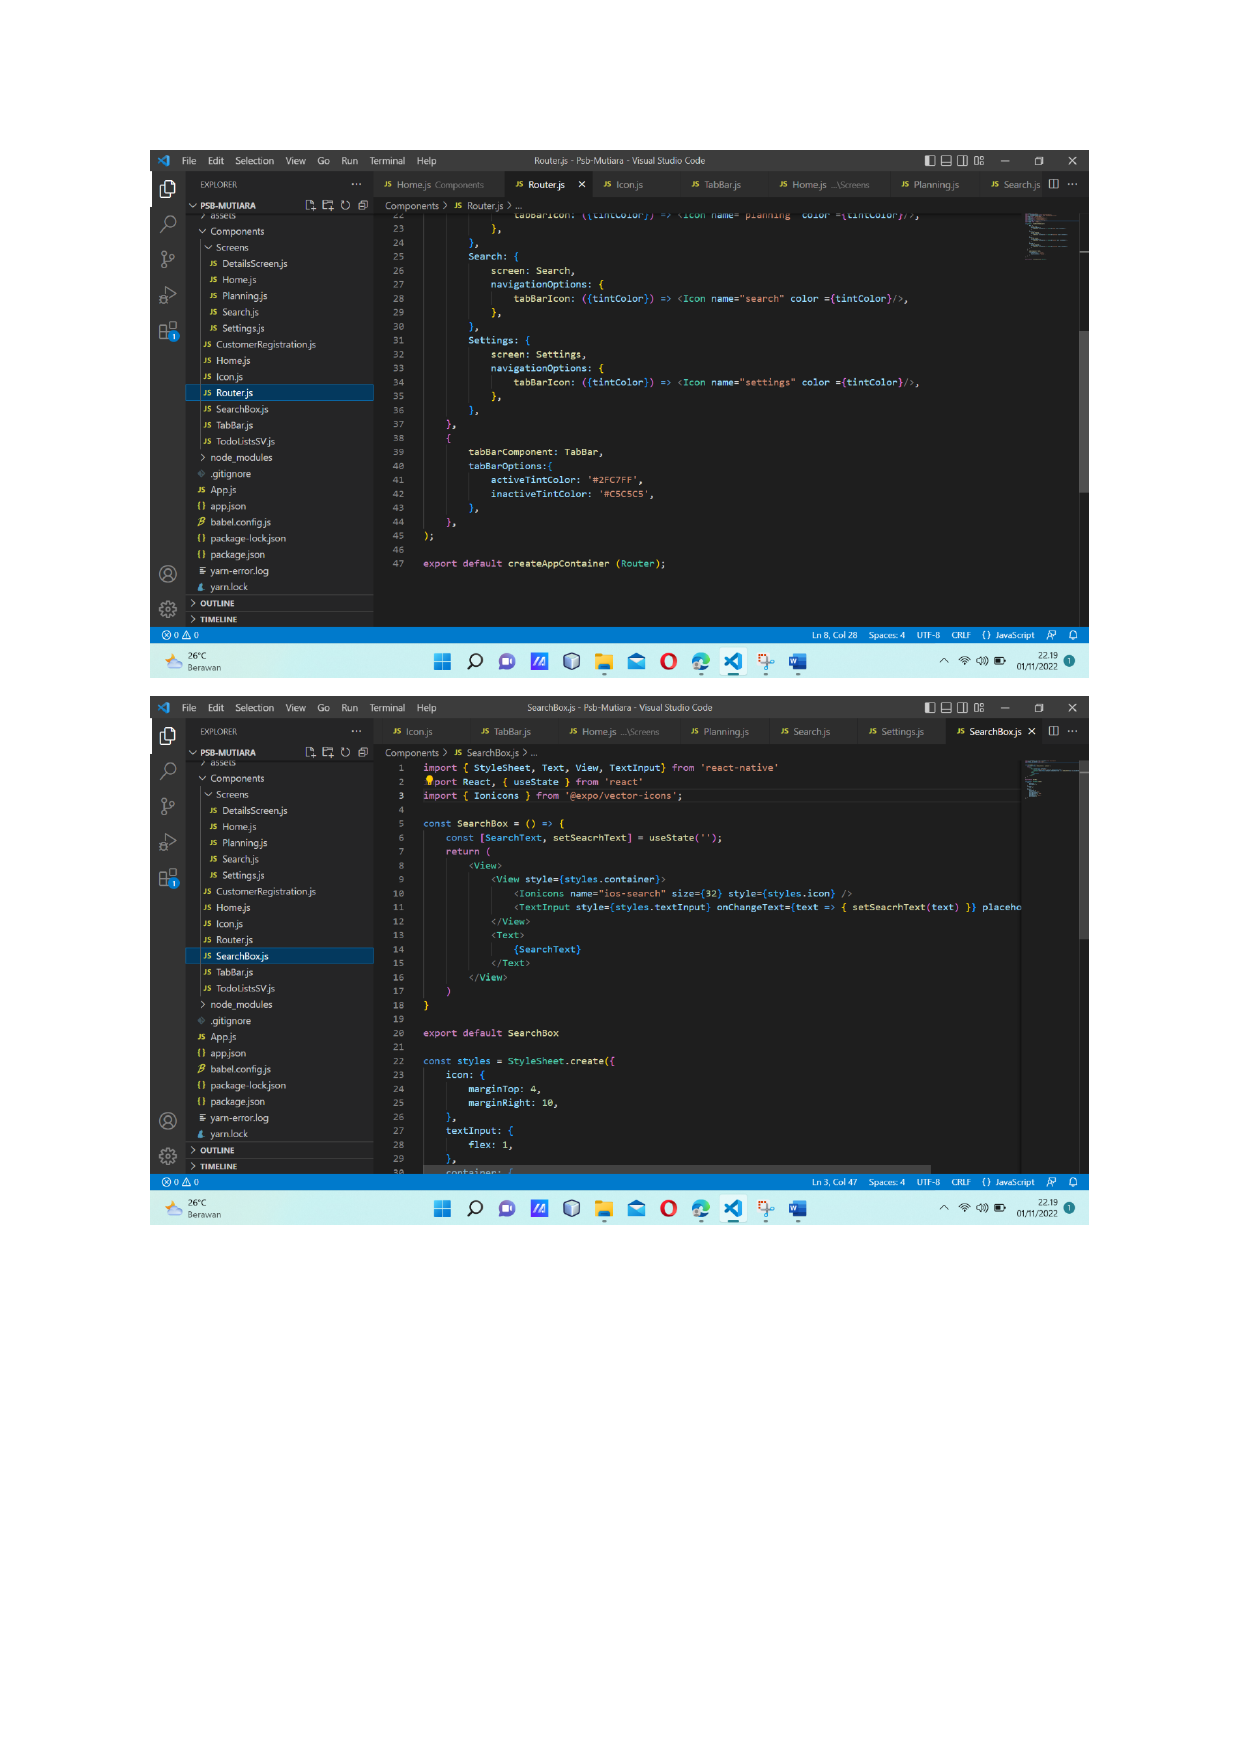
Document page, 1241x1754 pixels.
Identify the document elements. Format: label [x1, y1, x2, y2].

picture [150, 696, 1089, 1225]
picture [150, 150, 1089, 678]
